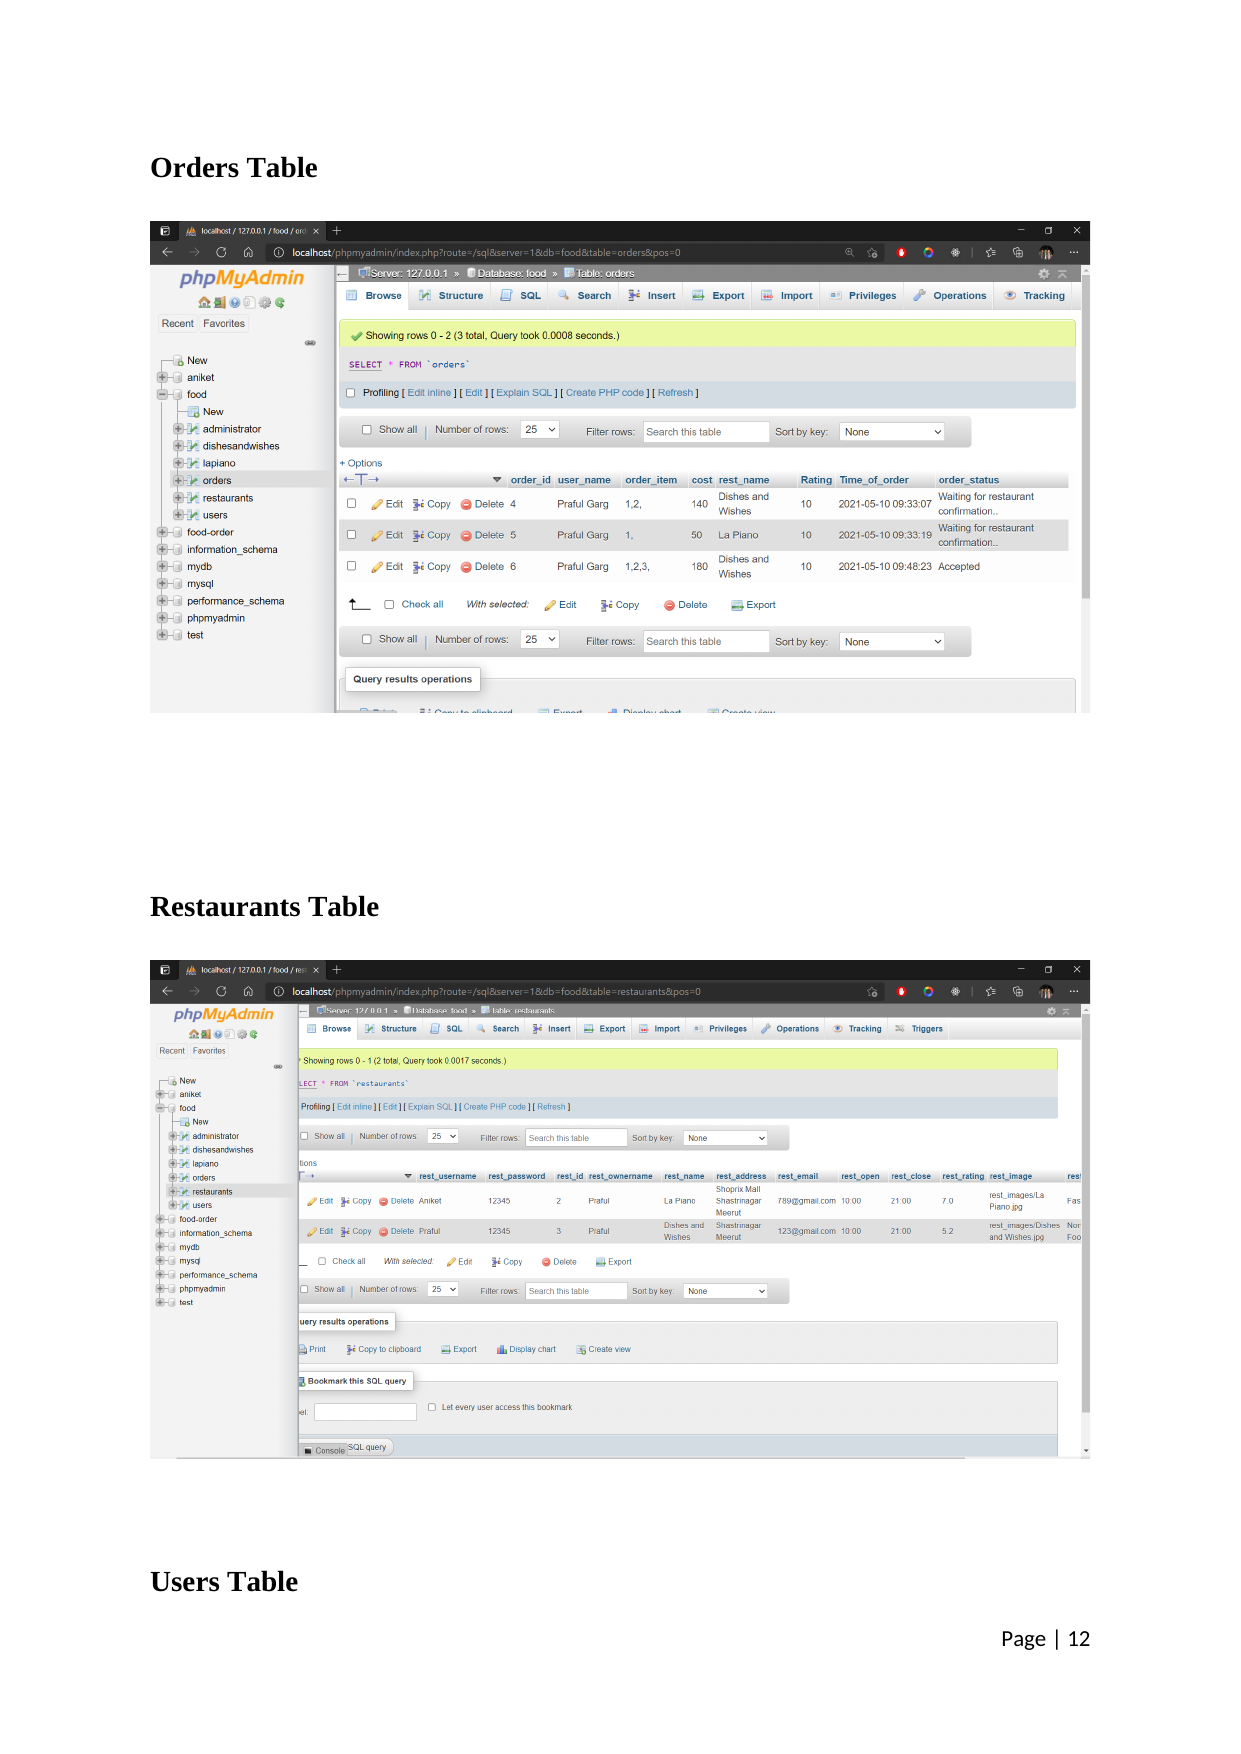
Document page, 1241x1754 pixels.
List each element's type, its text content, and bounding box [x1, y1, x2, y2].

picture [150, 960, 1091, 1459]
text Restaurants Table [150, 889, 1090, 923]
text Orders Table [150, 150, 1090, 183]
text Users Table [150, 1564, 1090, 1598]
picture [150, 221, 1091, 713]
